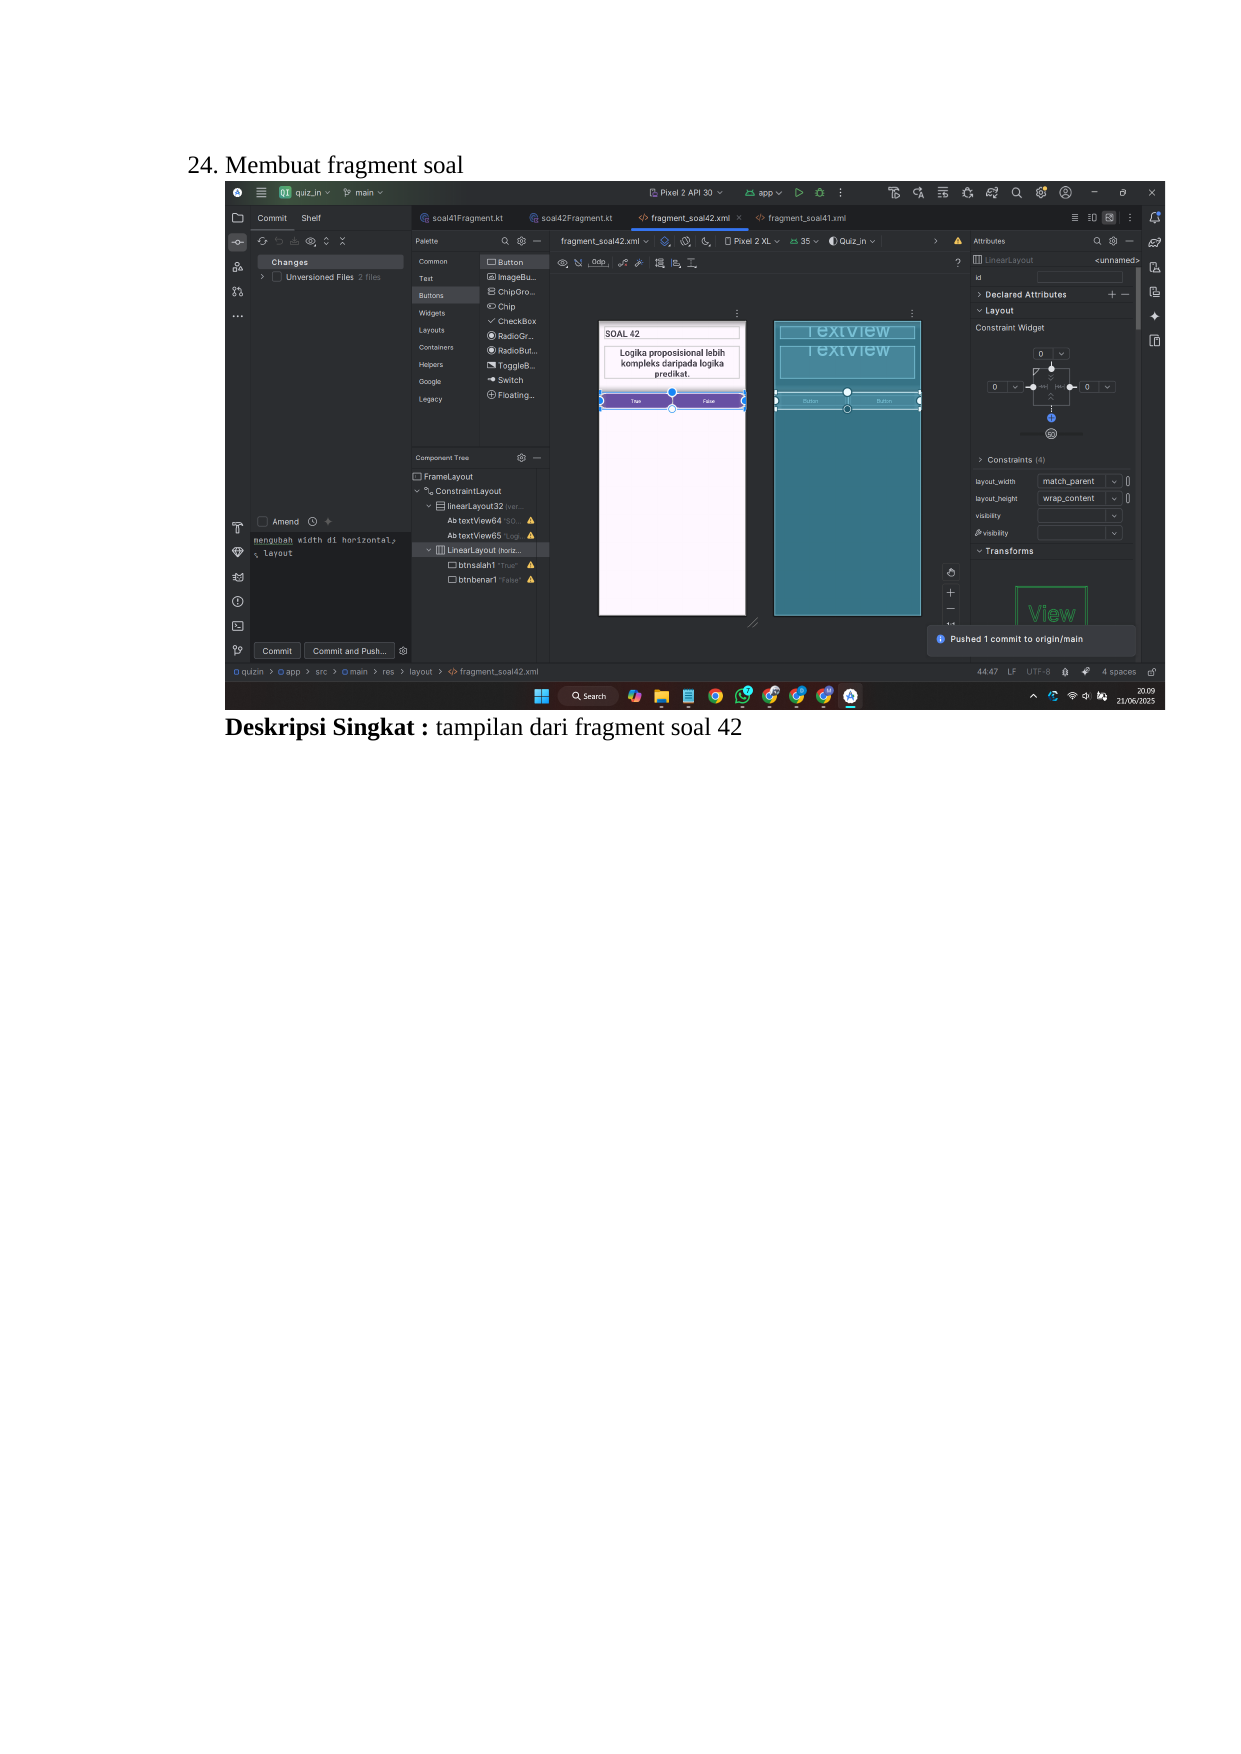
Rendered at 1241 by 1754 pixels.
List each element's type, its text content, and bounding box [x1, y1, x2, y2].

picture [225, 181, 1166, 710]
list Membuat fragment soal [187, 150, 1090, 179]
list Deskripsi Singkat : tampilan dari fragment soal 42 [225, 712, 1090, 741]
